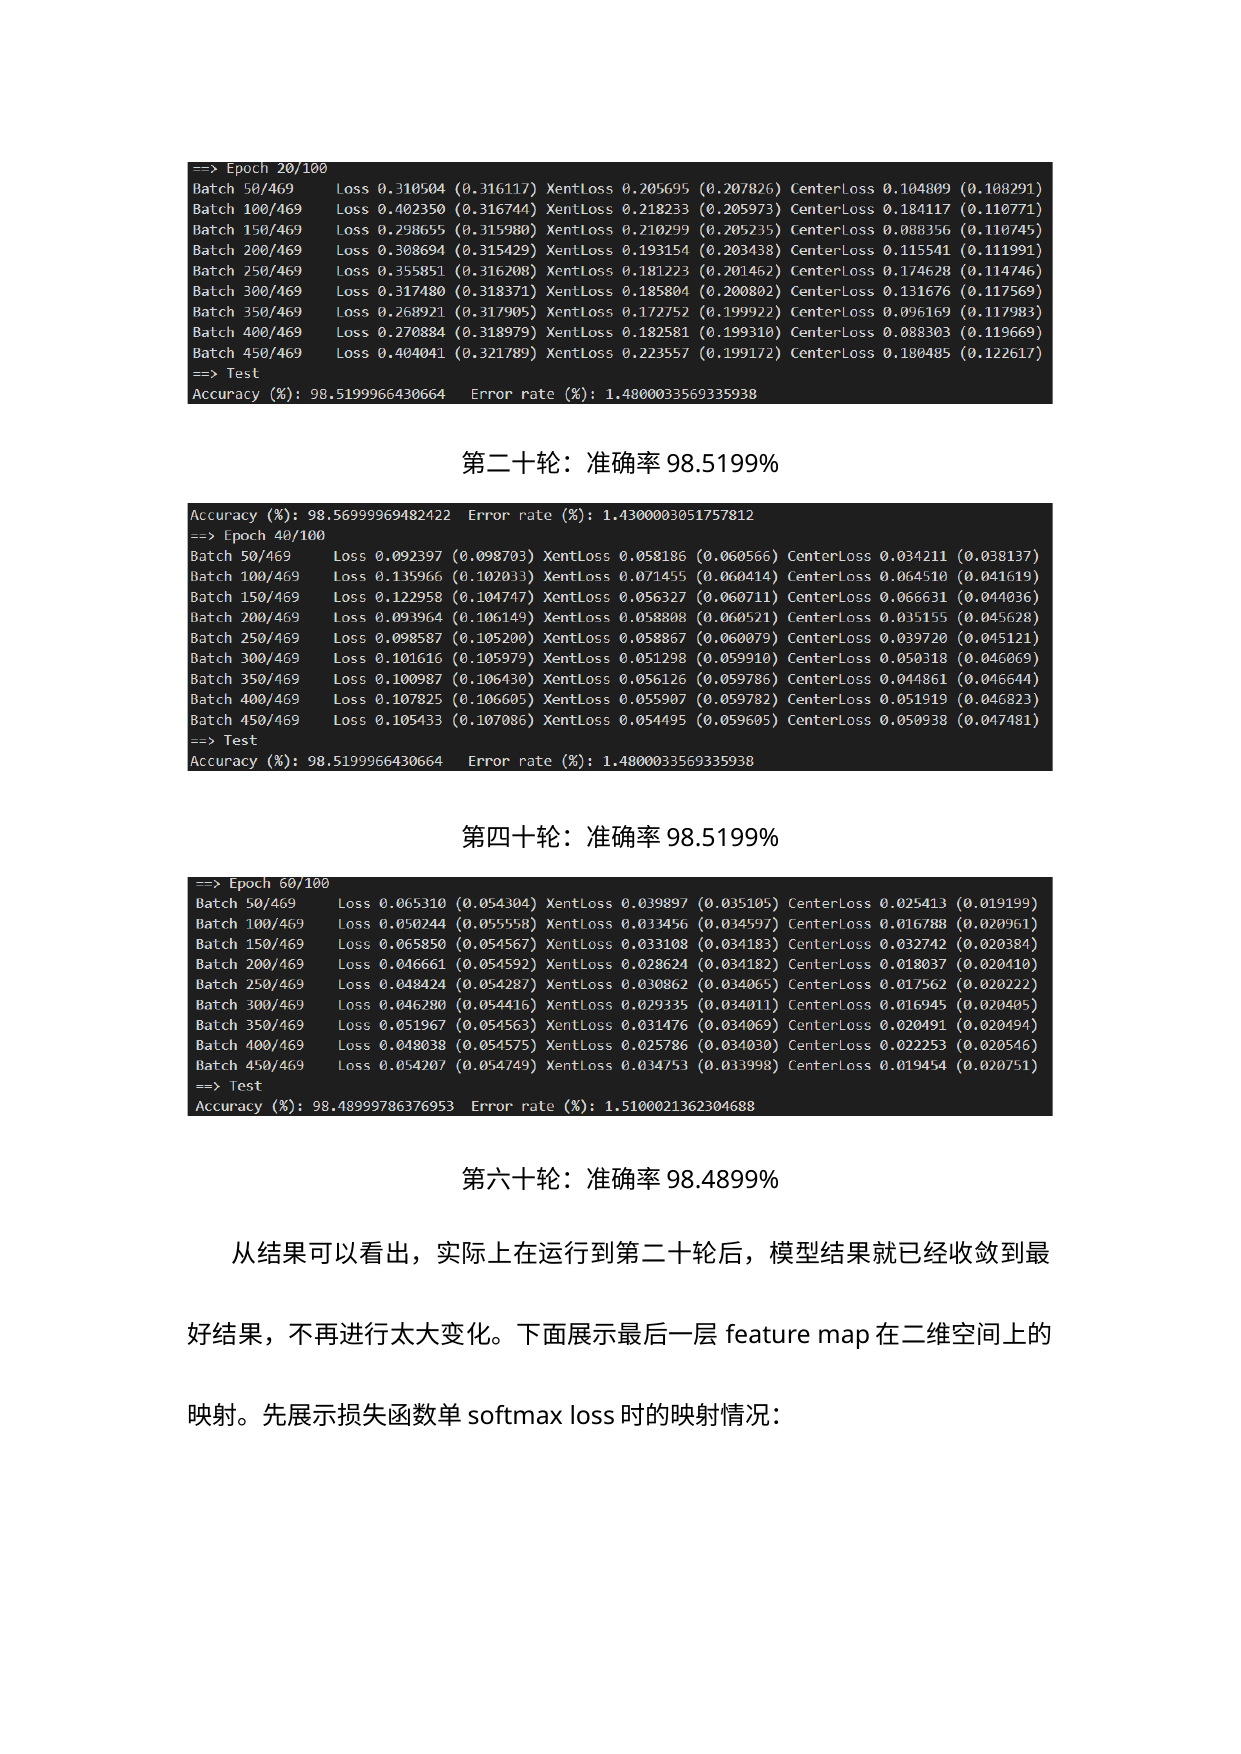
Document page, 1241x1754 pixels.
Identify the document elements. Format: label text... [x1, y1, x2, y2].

text 第四十轮：准确率98.5199% [187, 803, 1053, 868]
text 从结果可以看出，实际上在运行到第二十轮后，模型结果就已经收敛到最好结果，不再进行太大变化。下面展示最后一层feature map在二维空间上的映射。先展示损失函数单softmax loss时的映射情况： [187, 1219, 1053, 1446]
text 第六十轮：准确率98.4899% [187, 1145, 1053, 1210]
picture [187, 877, 1053, 1116]
picture [187, 503, 1053, 771]
picture [187, 162, 1053, 404]
text 第二十轮：准确率98.5199% [187, 429, 1053, 494]
